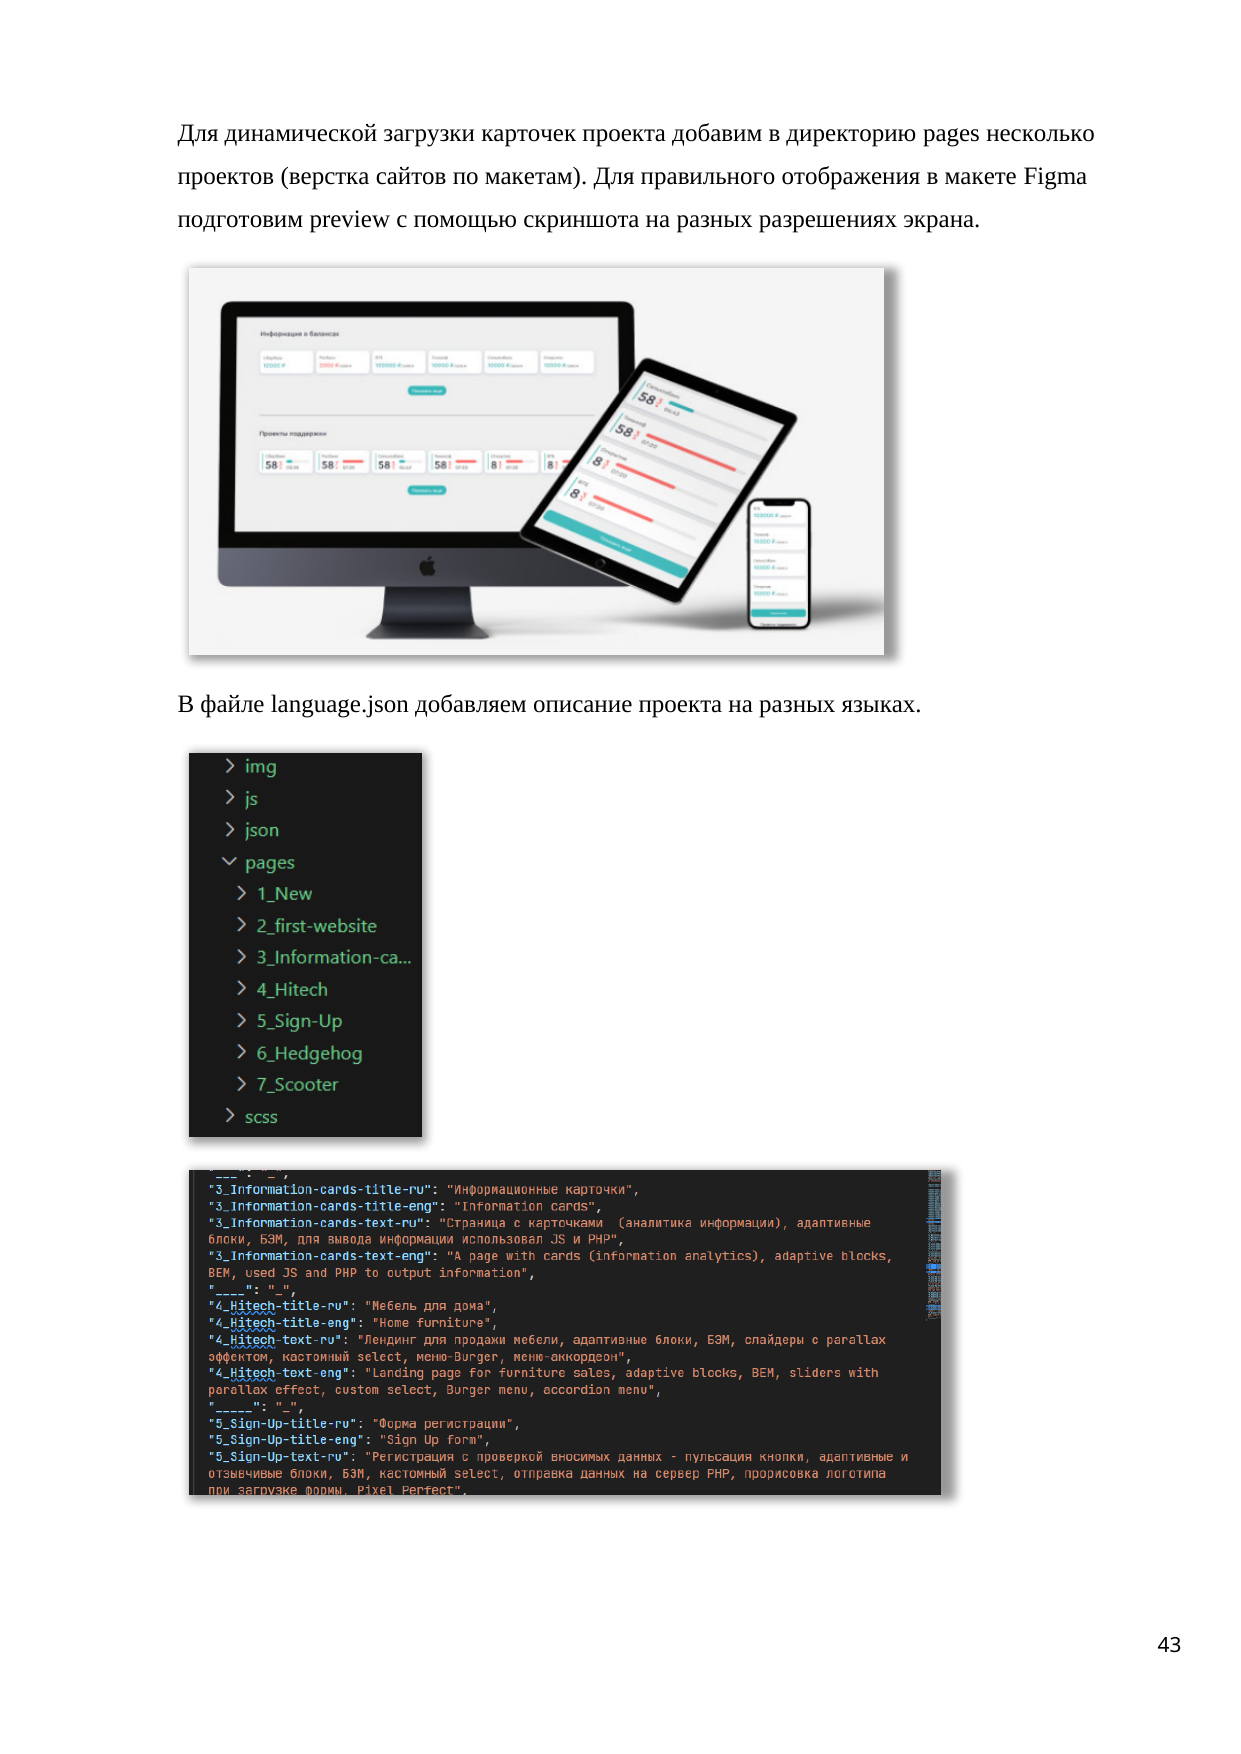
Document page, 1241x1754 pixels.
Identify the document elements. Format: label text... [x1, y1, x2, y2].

picture [189, 1170, 941, 1495]
text Для динамической загрузки карточек проекта добавим в директорию pages несколько проектов (верстка сайтов по макетам). Для правильного отображения в макете Figma подготовим preview с помощью скриншота на разных разрешениях экрана. [177, 118, 1181, 233]
picture [189, 753, 422, 1137]
text В файле language.json добавляем описание проекта на разных языках. [177, 689, 1181, 718]
picture [189, 268, 884, 655]
